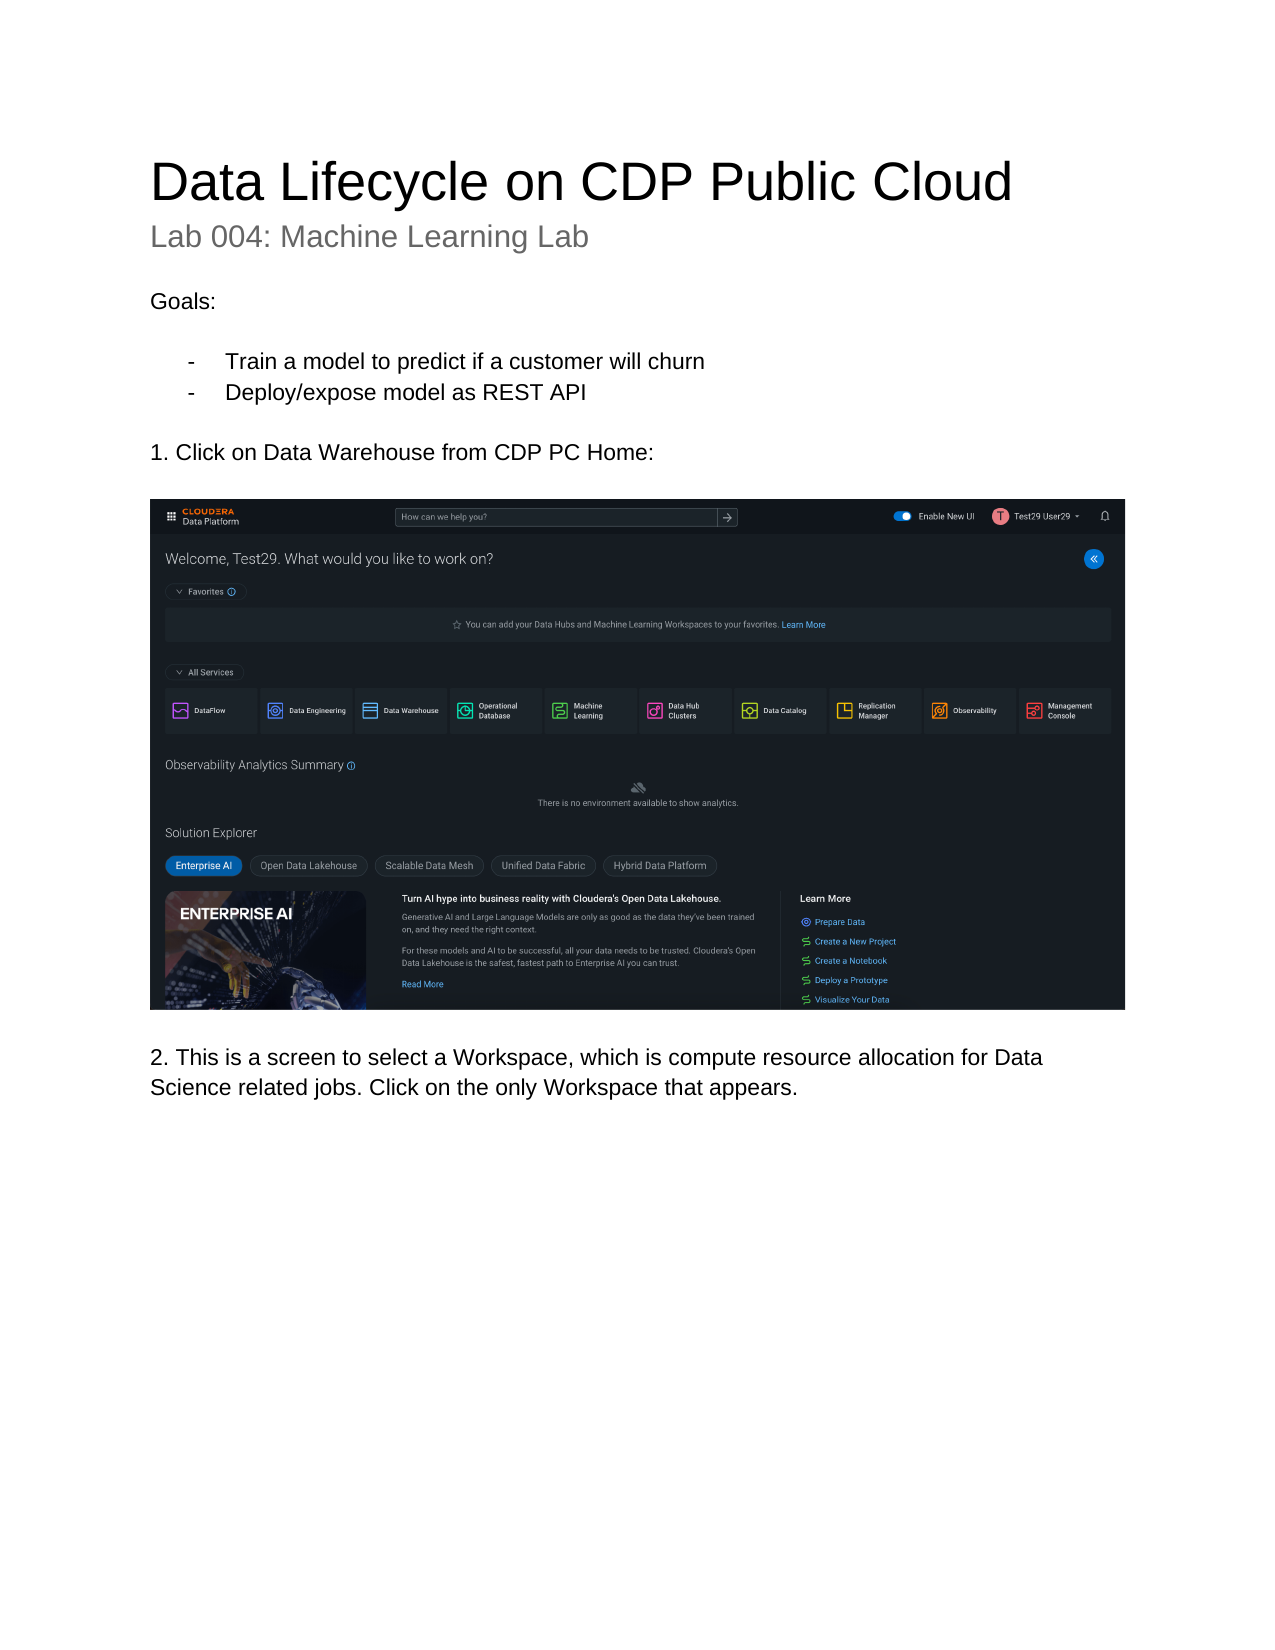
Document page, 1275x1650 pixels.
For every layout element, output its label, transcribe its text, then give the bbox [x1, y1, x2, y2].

list Deploy/expose model as REST API [187, 378, 1125, 405]
title Data Lifecycle on CDP Public Cloud [150, 150, 1125, 212]
text 2. This is a screen to select a Workspace, which is compute resource allocation for Data Science related jobs. Click on the only Workspace that appears. [150, 1044, 1125, 1100]
list Train a model to predict if a customer will churn [187, 348, 1125, 374]
picture [150, 499, 1125, 1010]
subtitle Lab 004: Machine Learning Lab [150, 218, 1125, 254]
text Goals: [150, 288, 1125, 314]
text 1. Click on Data Warehouse from CDP PC Home: [150, 439, 1125, 465]
